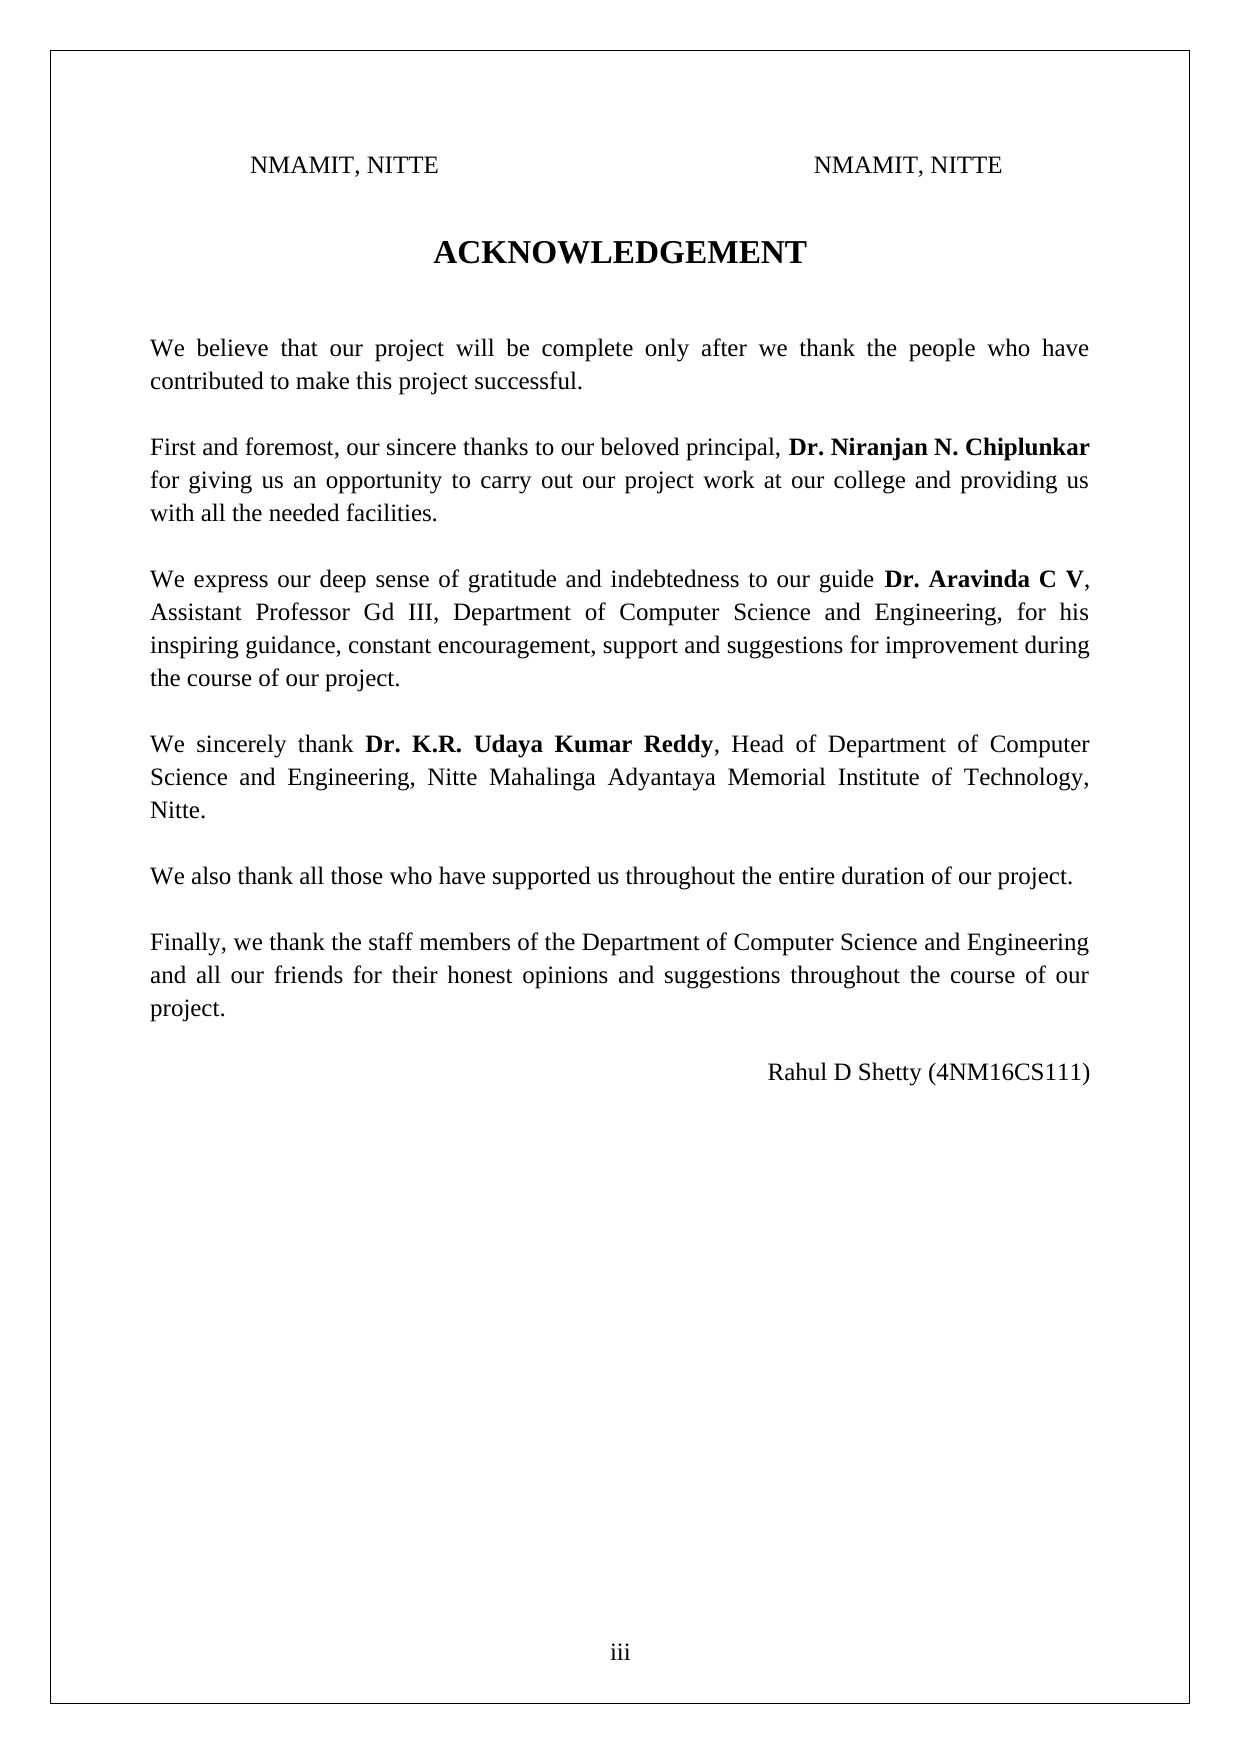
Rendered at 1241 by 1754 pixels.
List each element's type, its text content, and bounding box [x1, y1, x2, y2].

text We believe that our project will be complete only after we thank the people who have contributed to make this project successful. [150, 333, 1090, 395]
text We express our deep sense of gratitude and indebtedness to our guide Dr. Aravinda C V, Assistant Professor Gd III, Department of Computer Science and Engineering, for his inspiring guidance, constant encouragement, support and suggestions for improvement during the course of our project. [150, 564, 1090, 692]
text We sincerely thank Dr. K.R. Udaya Kumar Reddy, Head of Department of Computer Science and Engineering, Nitte Mahalinga Adyantaya Memorial Institute of Technology, Nitte. [150, 729, 1090, 824]
subtitle ACKNOWLEDGEMENT [150, 232, 1090, 271]
text Rahul D Shetty (4NM16CS111) [150, 1057, 1090, 1086]
text First and foremost, our sincere thanks to our beloved principal, Dr. Niranjan N. Chiplunkar for giving us an opportunity to carry out our project work at our college and providing us with all the needed facilities. [150, 432, 1090, 527]
text Finally, we thank the staff members of the Department of Computer Science and Engineering and all our friends for their honest opinions and suggestions throughout the course of our project. [150, 927, 1090, 1022]
text NMAMIT, NITTE NMAMIT, NITTE [150, 150, 1090, 179]
text We also thank all those who have supported us throughout the entire duration of our project. [150, 861, 1090, 890]
